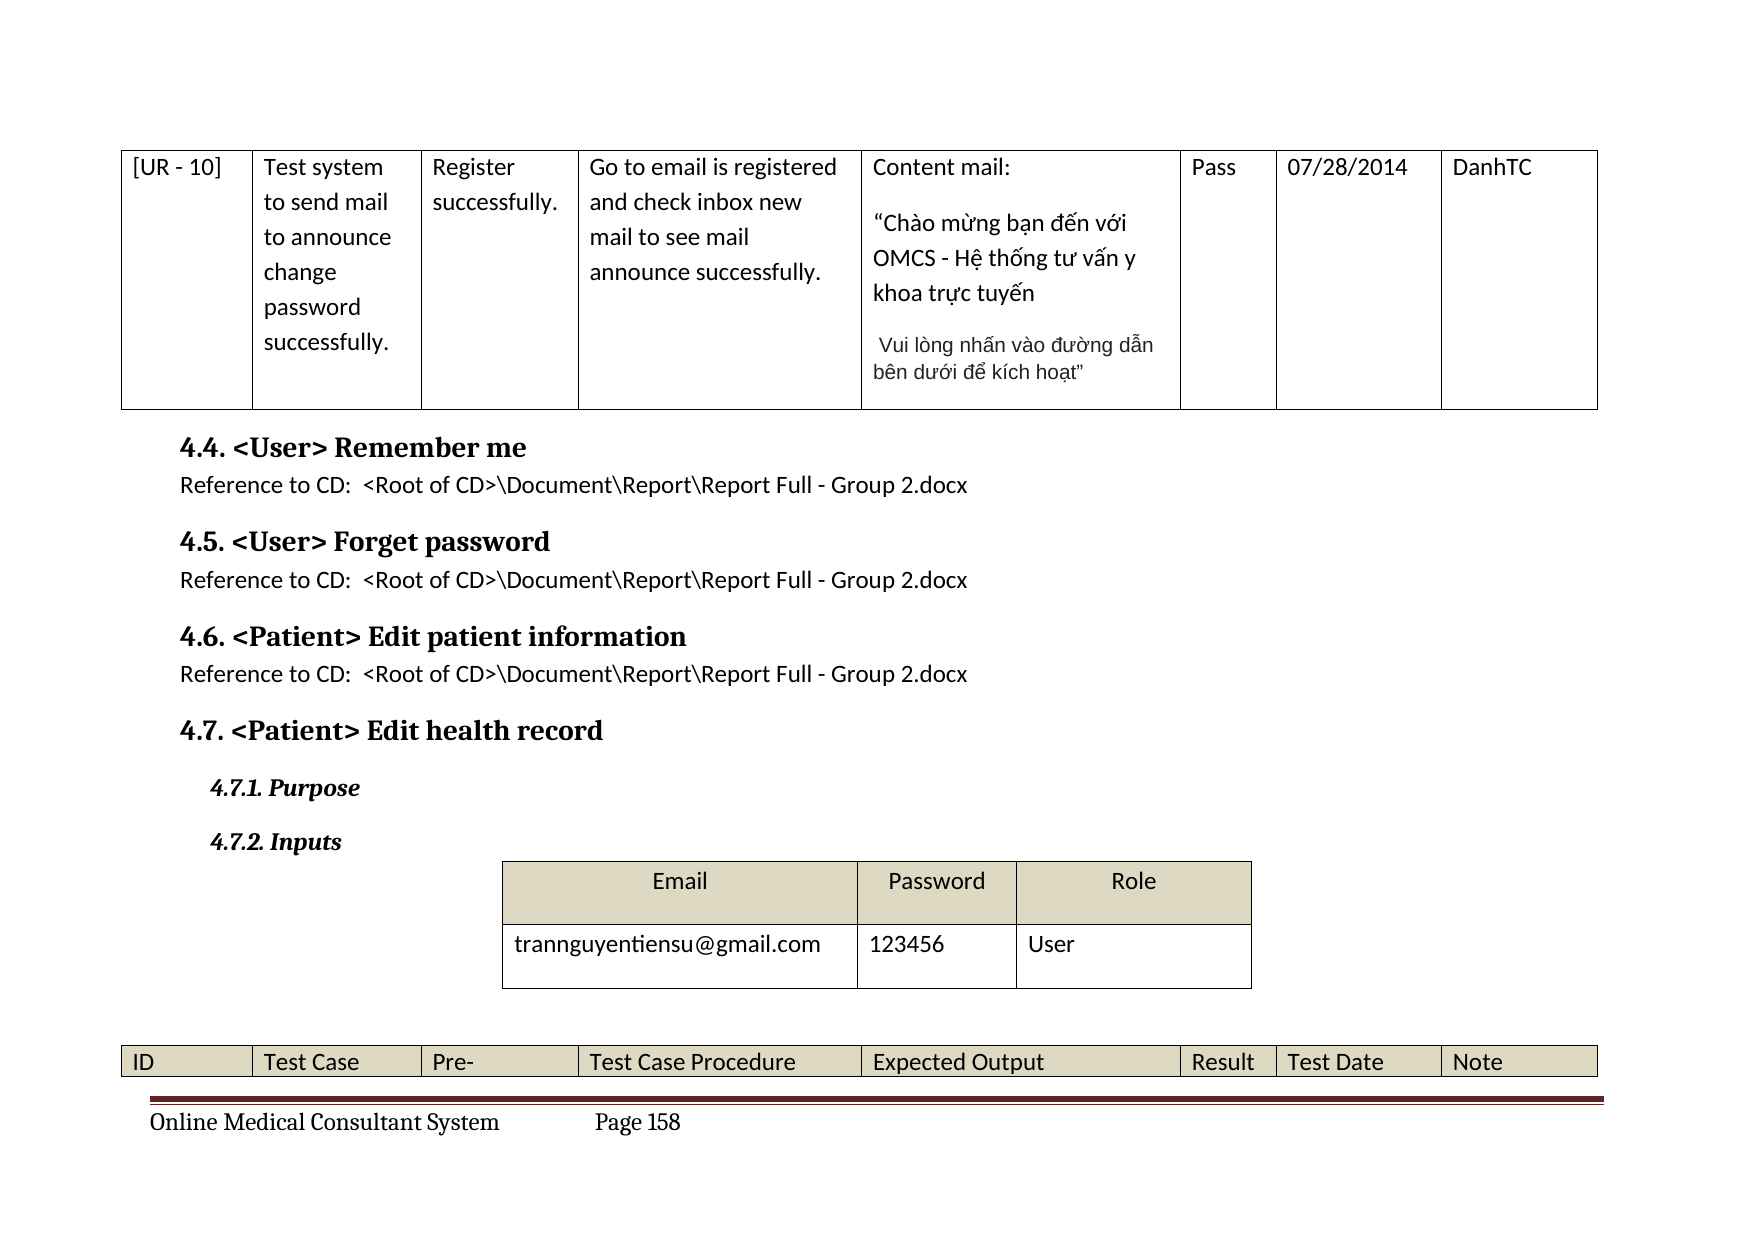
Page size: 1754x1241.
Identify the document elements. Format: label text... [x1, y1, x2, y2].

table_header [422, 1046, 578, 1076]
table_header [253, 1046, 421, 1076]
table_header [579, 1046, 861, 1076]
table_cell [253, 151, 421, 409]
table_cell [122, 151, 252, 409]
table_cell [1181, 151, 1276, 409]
subtitle <Patient> Edit patient information [180, 620, 1604, 653]
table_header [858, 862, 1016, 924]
subtitle <User> Remember me [180, 431, 1604, 465]
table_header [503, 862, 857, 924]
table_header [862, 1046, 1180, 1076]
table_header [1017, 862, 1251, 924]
subtitle Inputs [210, 827, 1604, 856]
subtitle <Patient> Edit health record [180, 714, 1604, 748]
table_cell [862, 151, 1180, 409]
subtitle <User> Forget password [180, 526, 1604, 559]
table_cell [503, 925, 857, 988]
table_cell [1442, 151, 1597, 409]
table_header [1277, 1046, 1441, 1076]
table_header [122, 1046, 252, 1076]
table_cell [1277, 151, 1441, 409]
text Reference to CD: <Root of CD>\Document\Report\Report Full - Group 2.docx [180, 470, 1604, 500]
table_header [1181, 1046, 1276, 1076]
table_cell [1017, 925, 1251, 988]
text Reference to CD: <Root of CD>\Document\Report\Report Full - Group 2.docx [180, 658, 1604, 689]
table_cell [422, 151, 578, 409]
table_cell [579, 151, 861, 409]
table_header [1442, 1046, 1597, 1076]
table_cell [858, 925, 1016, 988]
subtitle Purpose [210, 774, 1604, 802]
text Reference to CD: <Root of CD>\Document\Report\Report Full - Group 2.docx [150, 564, 1604, 594]
